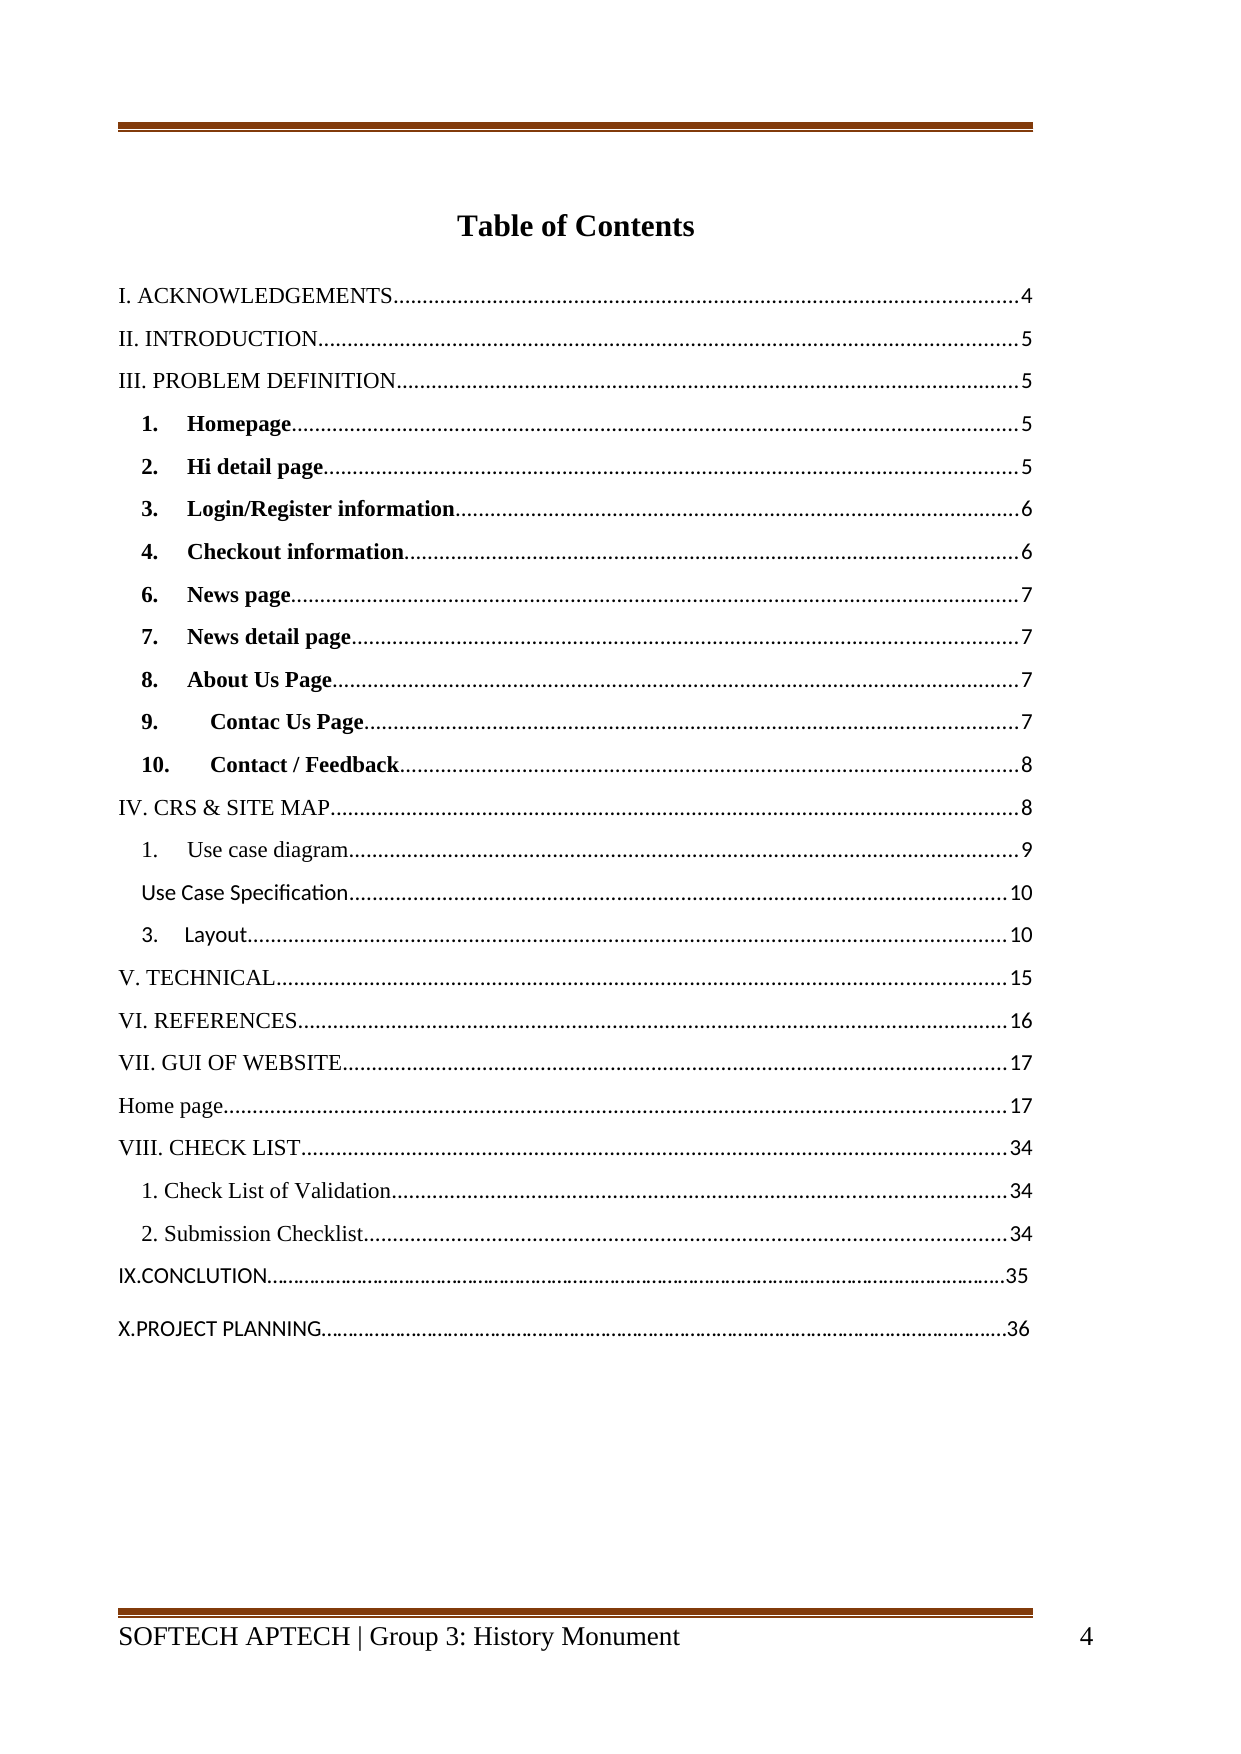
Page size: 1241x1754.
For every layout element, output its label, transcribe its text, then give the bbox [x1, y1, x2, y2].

text Table of Contents [118, 207, 1033, 243]
